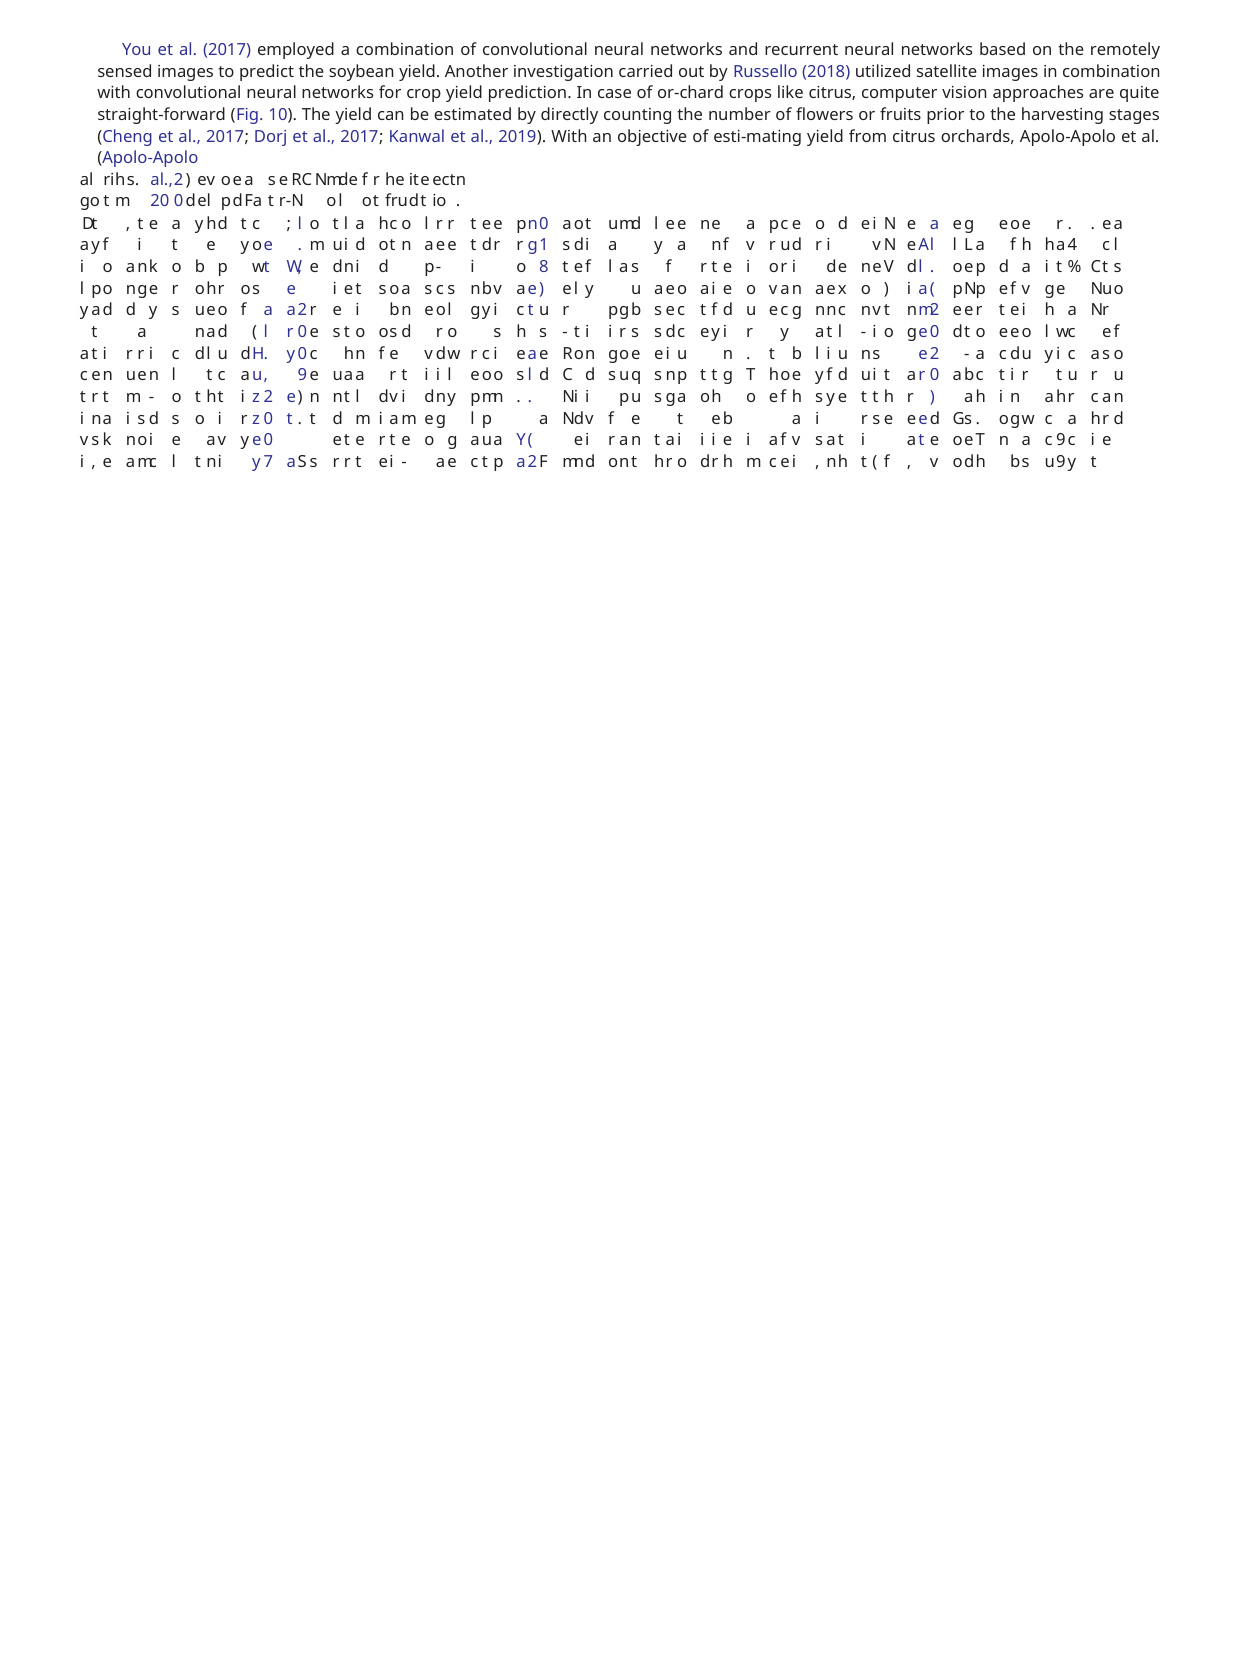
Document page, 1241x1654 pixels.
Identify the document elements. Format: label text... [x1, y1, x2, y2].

text algorithms. et al., 2020)developed a Faster-RCNN model for the fruit detection. [79, 169, 467, 210]
text You et al. (2017) employed a combination of convolutional neural networks and recurrent neural networks based on the remotely sensed images to predict the soybean yield. Another investigation carried out by Russello (2018) utilized satellite images in combination with convolutional neural networks for crop yield prediction. In case of or-chard crops like citrus, computer vision approaches are quite straight-forward (Fig. 10). The yield can be estimated by directly counting the number of flowers or fruits prior to the harvesting stages (Cheng et al., 2017; Dorj et al., 2017; Kanwal et al., 2019). With an objective of esti-mating yield from citrus orchards, Apolo-Apolo et al. (Apolo-Apolo [97, 38, 1161, 168]
